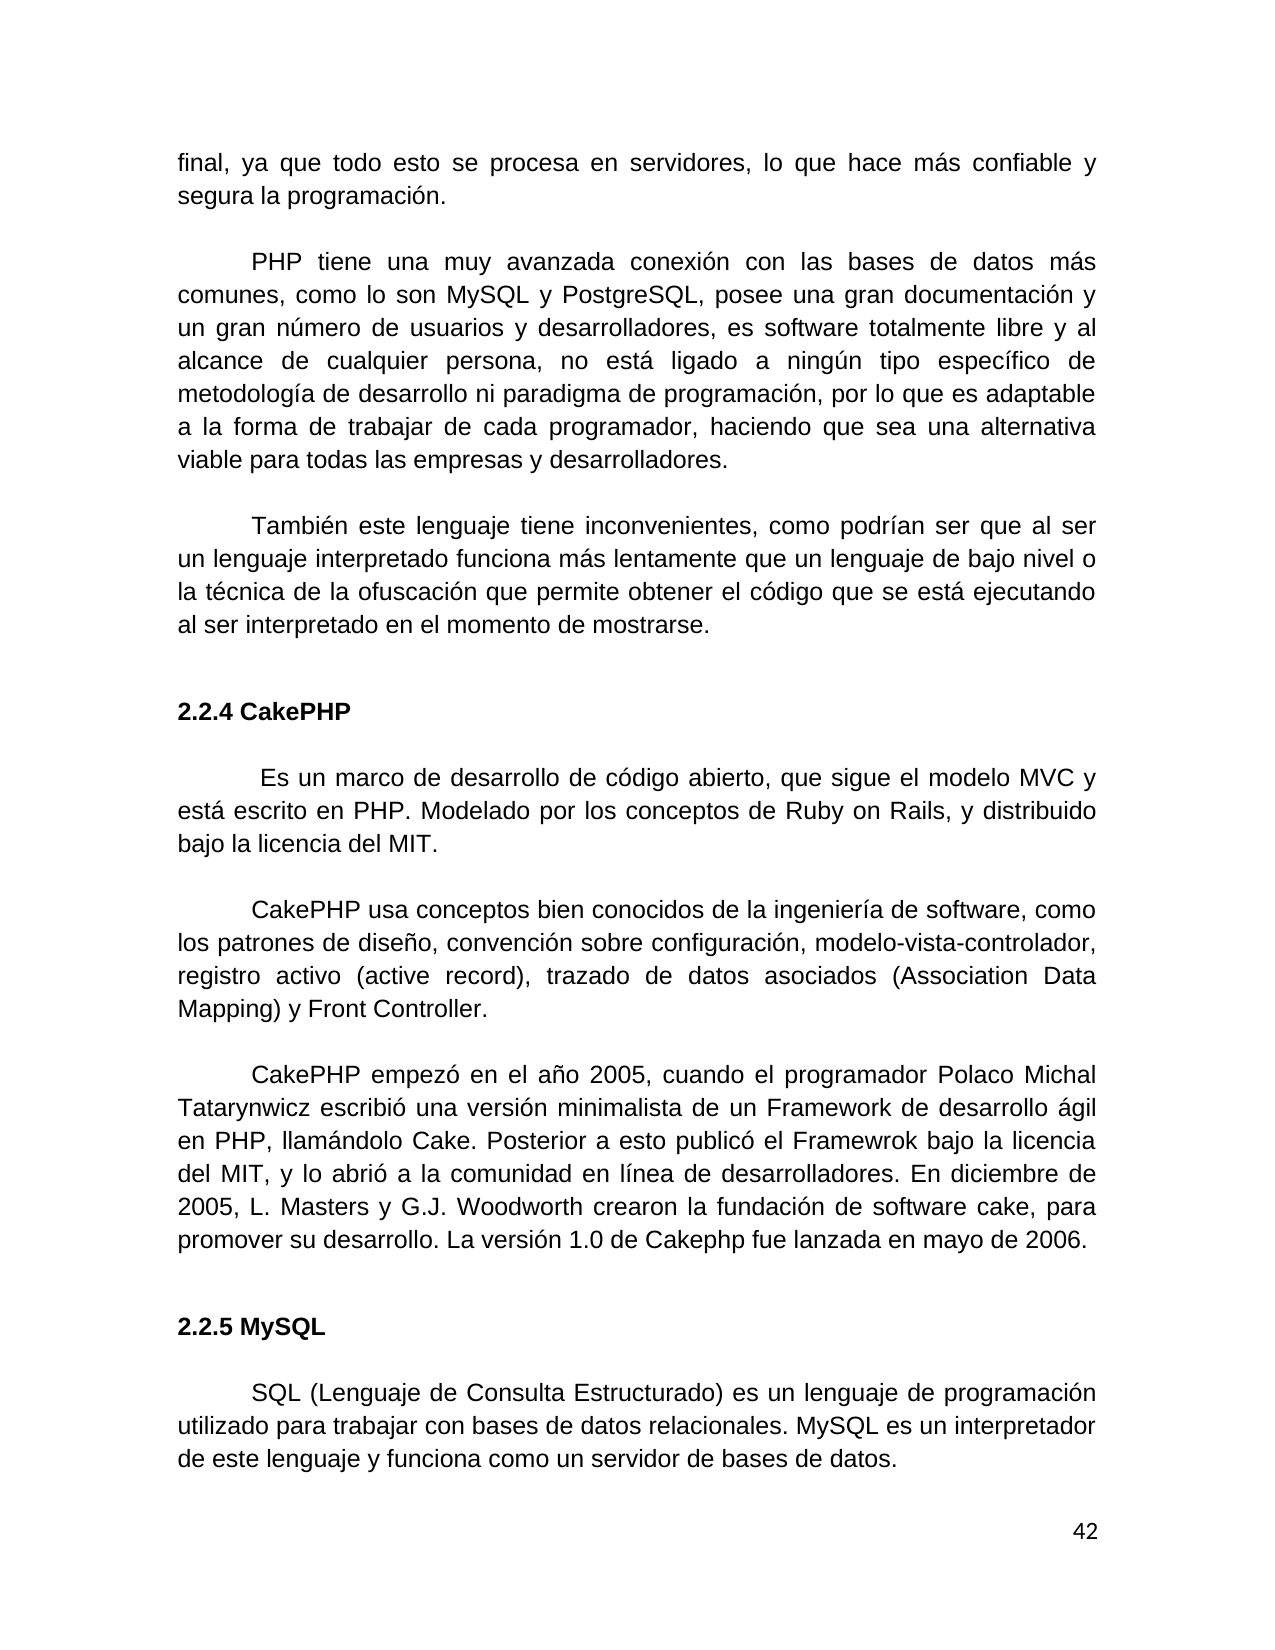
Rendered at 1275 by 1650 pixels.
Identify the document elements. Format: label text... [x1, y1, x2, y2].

text CakePHP usa conceptos bien conocidos de la ingeniería de software, como los patrones de diseño, convención sobre configuración, modelo-vista-controlador, registro activo (active record), trazado de datos asociados (Association Data Mapping) y Front Controller. [177, 895, 1098, 1023]
list PHP tiene una muy avanzada conexión con las bases de datos más comunes, como lo son MySQL y PostgreSQL, posee una gran documentación y un gran número de usuarios y desarrolladores, es software totalmente libre y al alcance de cualquier persona, no está ligado a ningún tipo específico de metodología de desarrollo ni paradigma de programación, por lo que es adaptable a la forma de trabajar de cada programador, haciendo que sea una alternativa viable para todas las empresas y desarrolladores. [177, 247, 1098, 473]
text CakePHP empezó en el año 2005, cuando el programador Polaco Michal Tatarynwicz escribió una versión minimalista de un Framework de desarrollo ágil en PHP, llamándolo Cake. Posterior a esto publicó el Framewrok bajo la licencia del MIT, y lo abrió a la comunidad en línea de desarrolladores. En diciembre de 2005, L. Masters y G.J. Woodworth crearon la fundación de software cake, para promover su desarrollo. La versión 1.0 de Cakephp fue lanzada en mayo de 2006. [177, 1060, 1098, 1254]
list SQL (Lenguaje de Consulta Estructurado) es un lenguaje de programación utilizado para trabajar con bases de datos relacionales. MySQL es un interpretador de este lenguaje y funciona como un servidor de bases de datos. [177, 1378, 1098, 1473]
list También este lenguaje tiene inconvenientes, como podrían ser que al ser un lenguaje interpretado funciona más lentamente que un lenguaje de bajo nivel o la técnica de la ofuscación que permite obtener el código que se está ejecutando al ser interpretado en el momento de mostrarse. [177, 511, 1098, 639]
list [177, 148, 1098, 209]
subtitle 2.2.5 MySQL [177, 1312, 1098, 1341]
subtitle 2.2.4 CakePHP [177, 697, 1098, 726]
text Es un marco de desarrollo de código abierto, que sigue el modelo MVC y está escrito en PHP. Modelado por los conceptos de Ruby on Rails, y distribuido bajo la licencia del MIT. [177, 763, 1098, 858]
